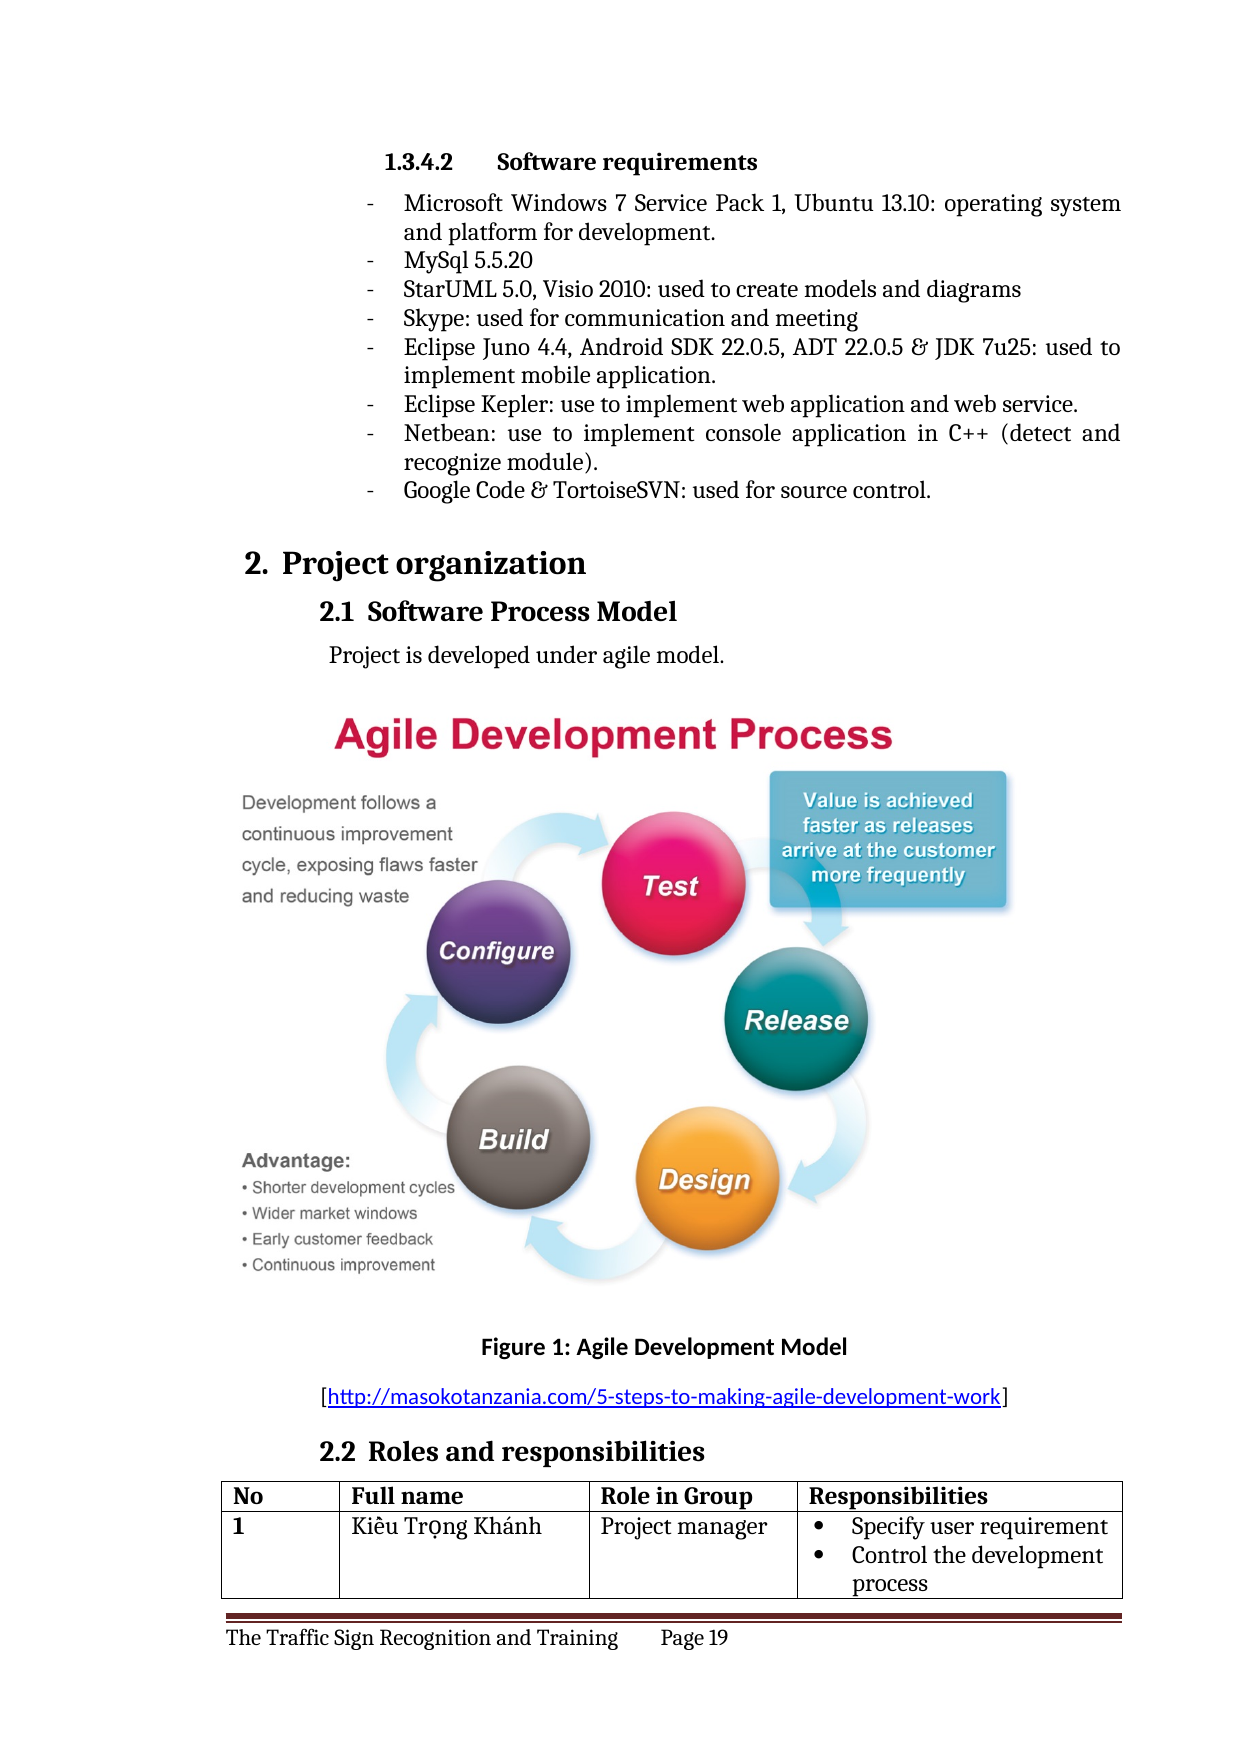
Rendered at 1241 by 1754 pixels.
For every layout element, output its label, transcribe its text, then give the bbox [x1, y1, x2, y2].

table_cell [798, 1512, 1122, 1598]
list Eclipse Juno 4.4, Android SDK 22.0.5, ADT 22.0.5 & JDK 7u25: used to implement mobile application. [366, 333, 1122, 390]
table_cell Project manager [590, 1512, 797, 1598]
table_cell 1 [222, 1512, 339, 1598]
list Eclipse Kepler: use to implement web application and web service. [366, 390, 1122, 419]
list Microsoft Windows 7 Service Pack 1, Ubuntu 13.10: operating system and platform for development. [366, 189, 1122, 246]
table_header Responsibilities [798, 1482, 1122, 1511]
subtitle Software requirements [385, 148, 1122, 176]
list MySql 5.5.20 [366, 246, 1122, 275]
picture [206, 695, 1021, 1306]
text Project is developed under agile model. [329, 641, 1122, 670]
text [http://masokotanzania.com/5-steps-to-making-agile-development-work] [207, 1382, 1122, 1410]
subtitle Software Process Model [319, 595, 1122, 629]
table_header Role in Group [590, 1482, 797, 1511]
subtitle Project organization [244, 544, 1122, 583]
text Figure 1: Agile Development Model [207, 1331, 1122, 1361]
table_header Full name [340, 1482, 589, 1511]
list Netbean: use to implement console application in C++ (detect and recognize module). [366, 419, 1122, 476]
table_header No [222, 1482, 339, 1511]
list Google Code & TortoiseSVN: used for source control. [366, 476, 1122, 505]
list Skype: used for communication and meeting [366, 304, 1122, 333]
table_cell Kiều Trọng Khánh [340, 1512, 589, 1598]
subtitle Roles and responsibilities [319, 1435, 1122, 1468]
list StarUML 5.0, Visio 2010: used to create models and diagrams [366, 275, 1122, 304]
